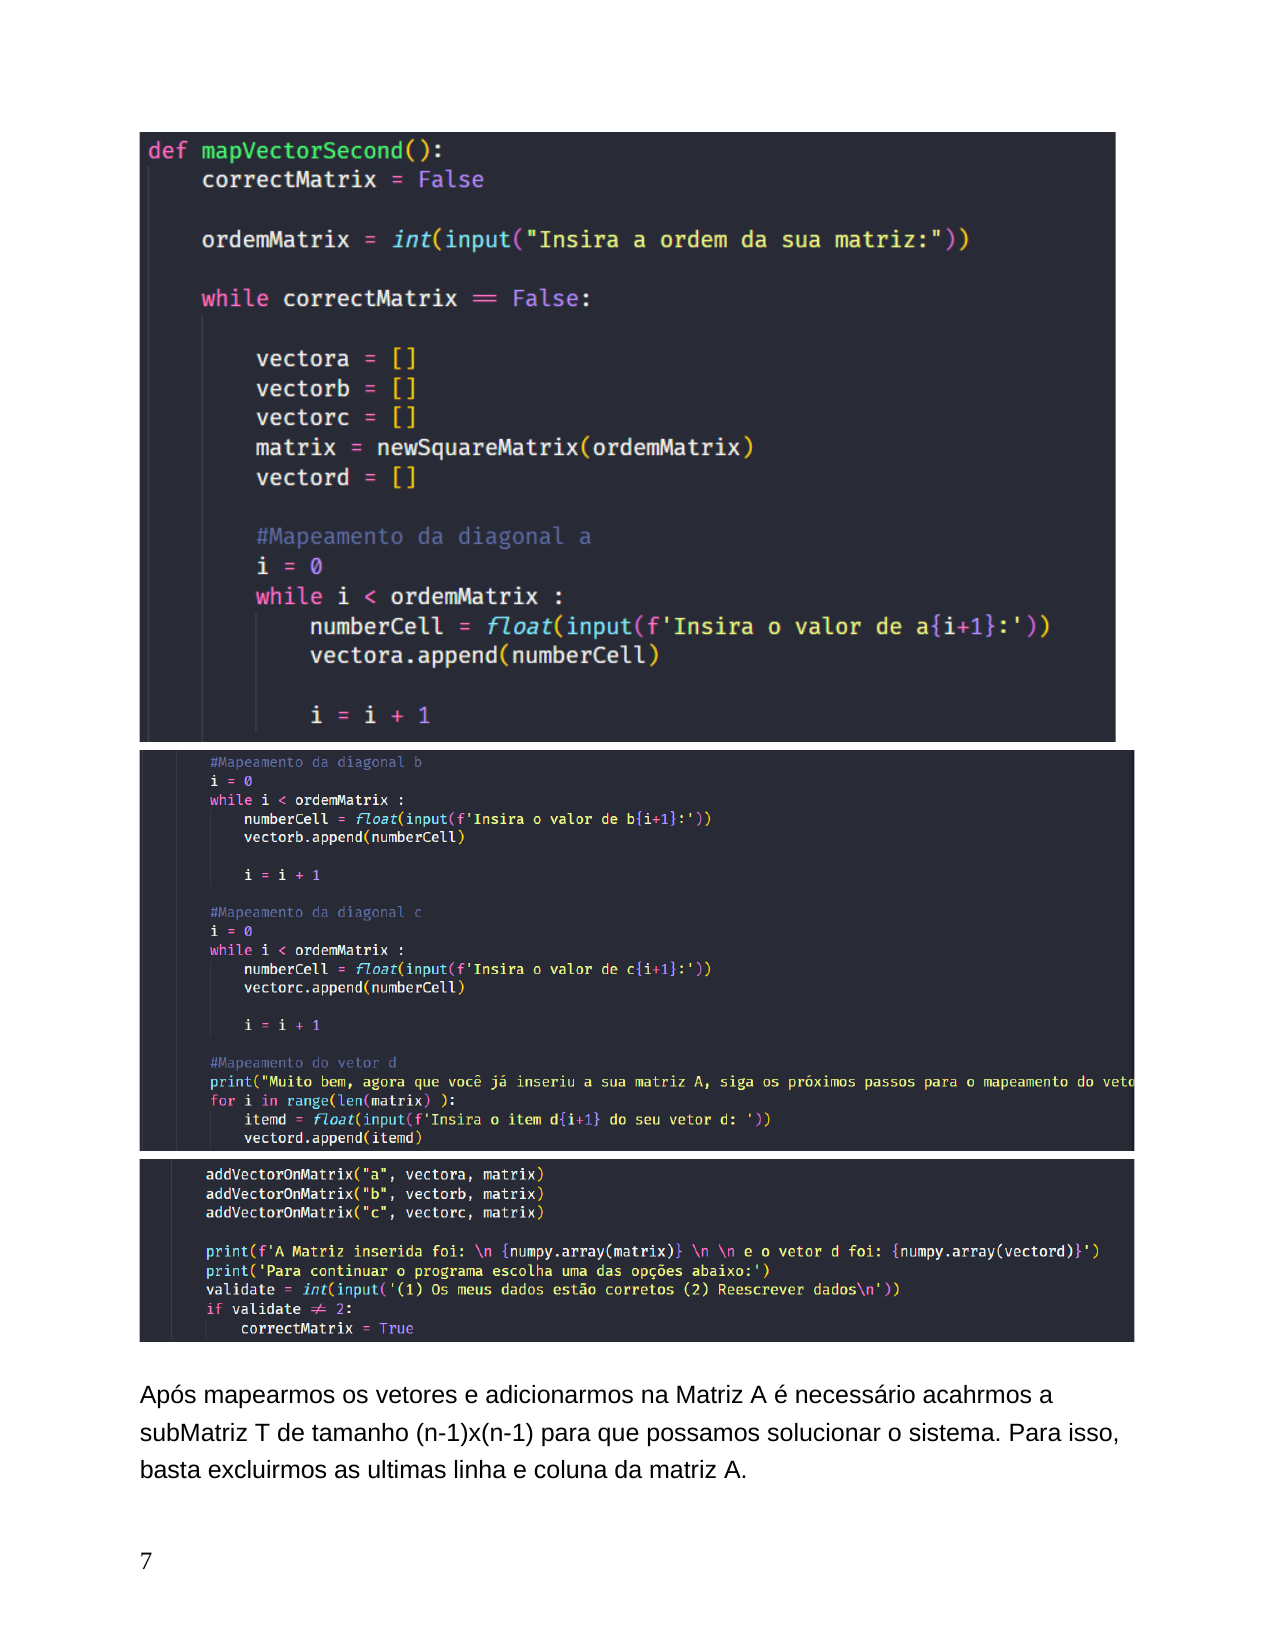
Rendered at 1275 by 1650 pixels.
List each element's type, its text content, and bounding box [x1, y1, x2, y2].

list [139, 132, 1136, 1347]
picture [139, 1159, 1135, 1342]
picture [139, 750, 1135, 1151]
picture [139, 132, 1116, 742]
list Após mapearmos os vetores e adicionarmos na Matriz A é necessário acahrmos a subMatriz T de tamanho (n-1)x(n-1) para que possamos solucionar o sistema. Para isso, basta excluirmos as ultimas linha e coluna da matriz A. [139, 1380, 1136, 1484]
